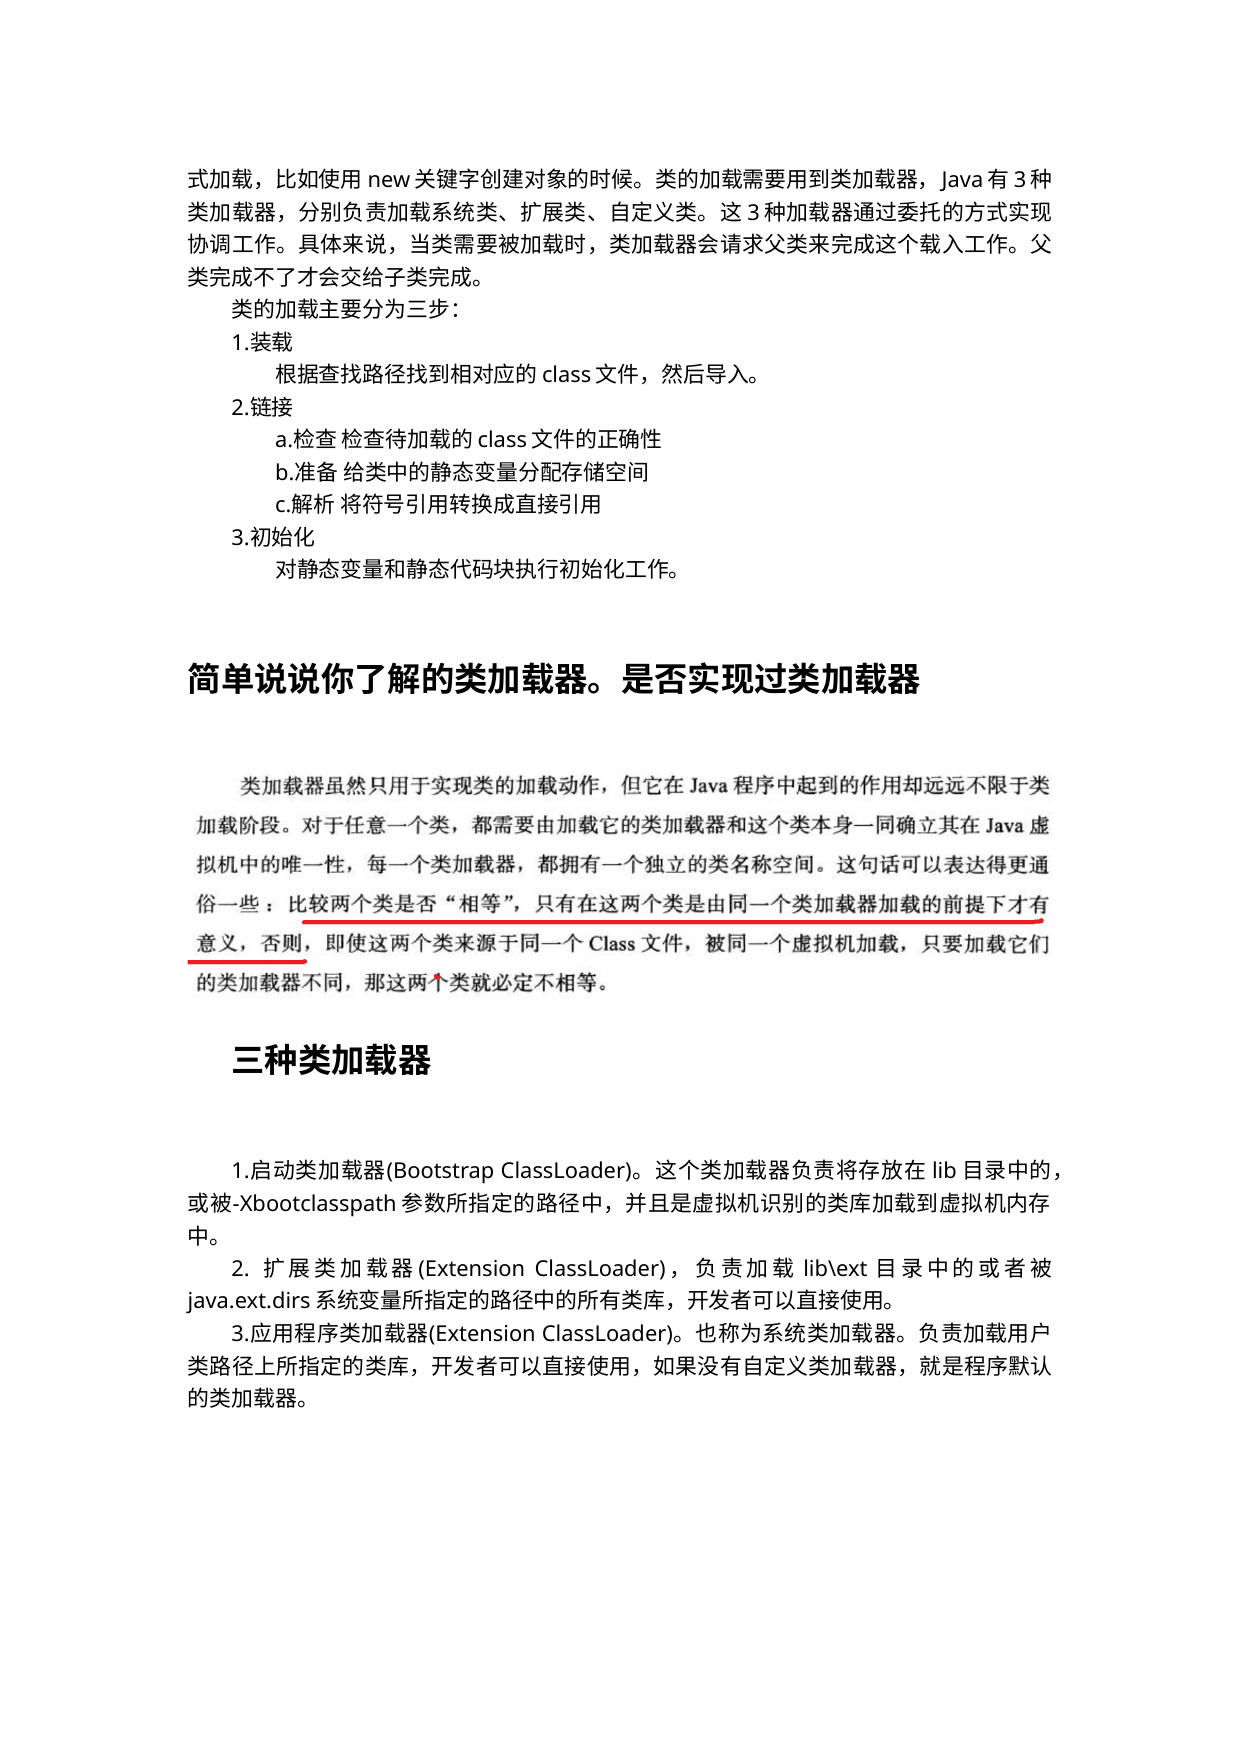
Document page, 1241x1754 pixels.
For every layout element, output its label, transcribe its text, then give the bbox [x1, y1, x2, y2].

text 2. 扩展类加载器(Extension ClassLoader)，负责加载lib\ext目录中的或者被java.ext.dirs系统变量所指定的路径中的所有类库，开发者可以直接使用。 [187, 1251, 1053, 1316]
text 1.启动类加载器(Bootstrap ClassLoader)。这个类加载器负责将存放在lib目录中的，或被-Xbootclasspath参数所指定的路径中，并且是虚拟机识别的类库加载到虚拟机内存中。 [187, 1153, 1053, 1251]
text 3.初始化 [187, 519, 1053, 552]
text c.解析 将符号引用转换成直接引用 [187, 487, 1053, 519]
text 2.链接 [187, 389, 1053, 422]
text 1.装载 [187, 324, 1053, 357]
text 根据查找路径找到相对应的class文件，然后导入。 [187, 357, 1053, 389]
picture [187, 771, 1053, 998]
text 3.应用程序类加载器(Extension ClassLoader)。也称为系统类加载器。负责加载用户类路径上所指定的类库，开发者可以直接使用，如果没有自定义类加载器，就是程序默认的类加载器。 [187, 1316, 1053, 1413]
subtitle 简单说说你了解的类加载器。是否实现过类加载器 [187, 644, 1053, 709]
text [187, 162, 1053, 292]
text 对静态变量和静态代码块执行初始化工作。 [187, 552, 1053, 584]
text a.检查 检查待加载的class文件的正确性 [187, 422, 1053, 454]
subtitle 三种类加载器 [187, 1026, 1053, 1091]
text b.准备 给类中的静态变量分配存储空间 [187, 454, 1053, 487]
text 类的加载主要分为三步： [187, 292, 1053, 324]
